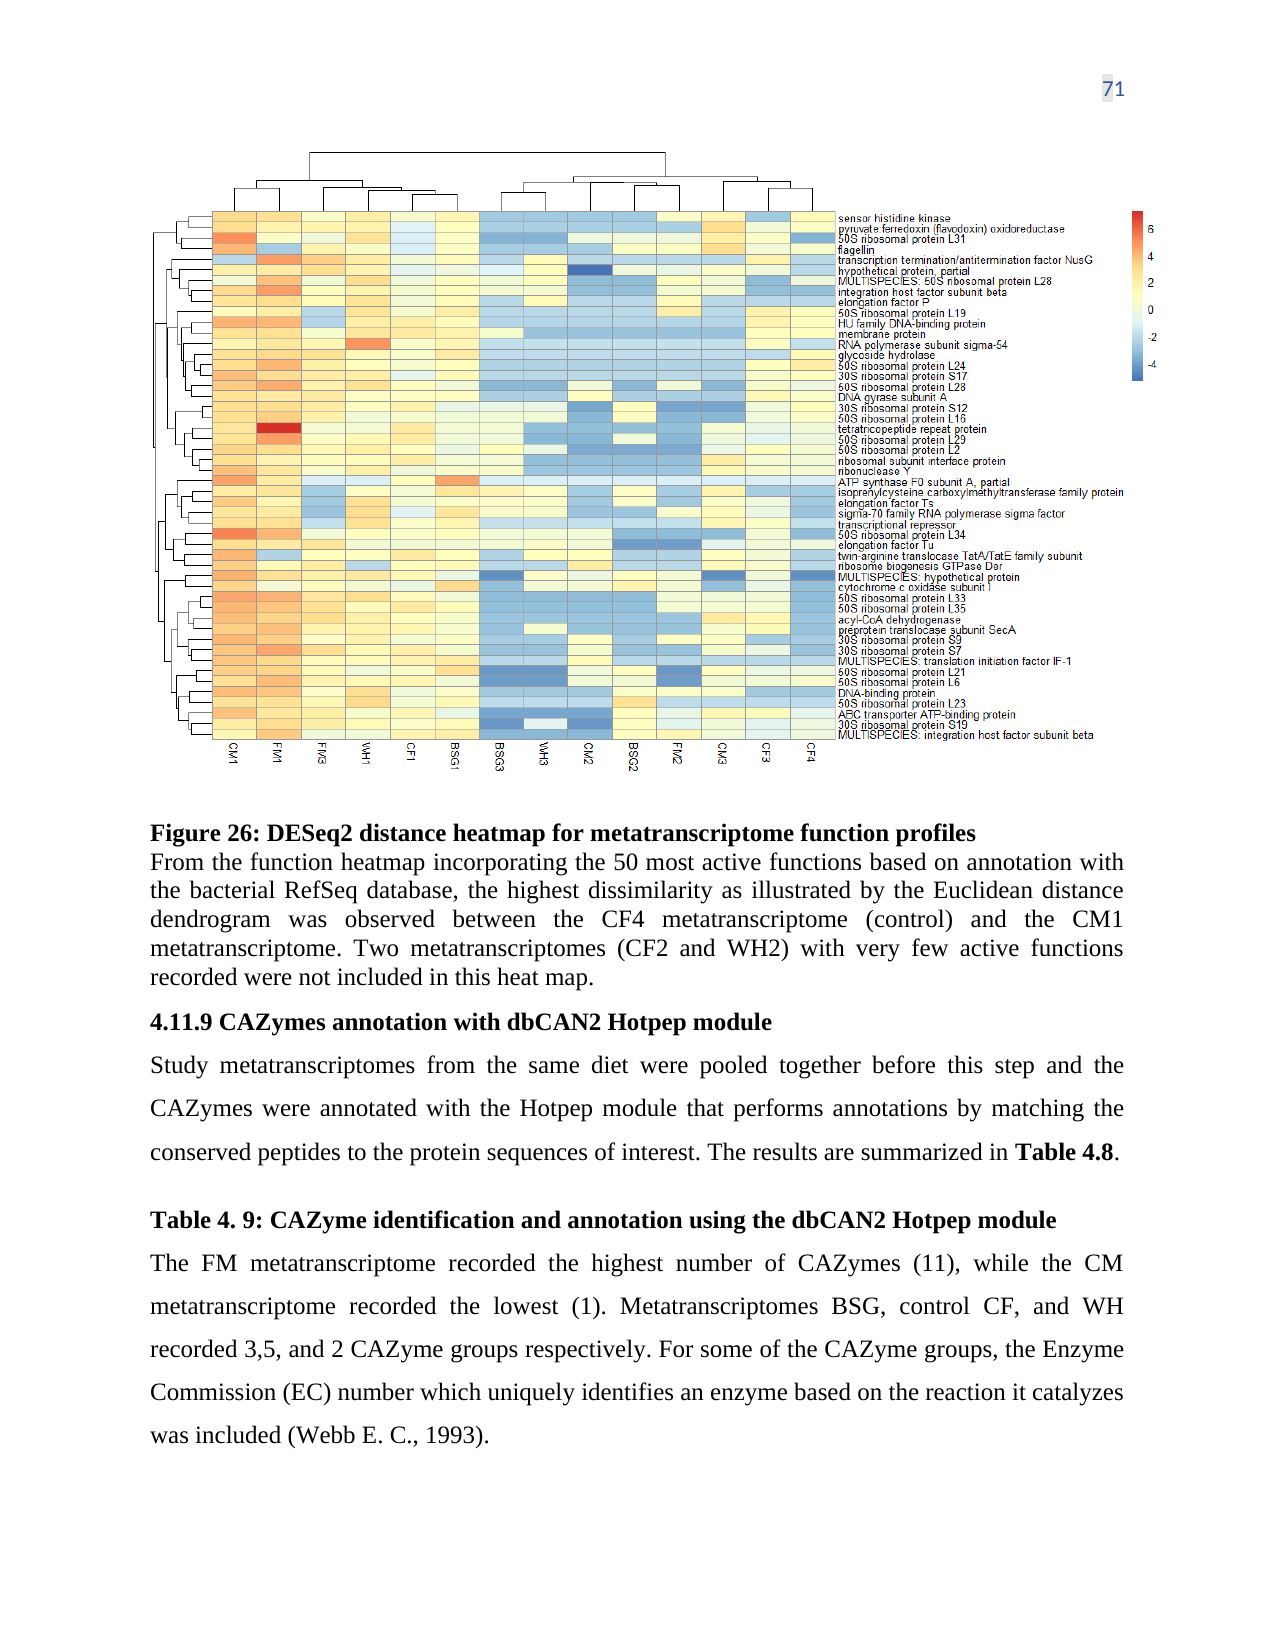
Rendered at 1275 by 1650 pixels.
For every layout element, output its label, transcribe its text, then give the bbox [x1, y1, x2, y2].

text Table 4. 9: CAZyme identification and annotation using the dbCAN2 Hotpep module [150, 1205, 1125, 1233]
subtitle 4.11.9 CAZymes annotation with dbCAN2 Hotpep module [150, 1007, 1125, 1036]
text Study metatranscriptomes from the same diet were pooled together before this step and the CAZymes were annotated with the Hotpep module that performs annotations by matching the conserved peptides to the protein sequences of interest. The results are summarized in Table 4.8. [150, 1050, 1125, 1165]
text From the function heatmap incorporating the 50 most active functions based on annotation with the bacterial RefSeq database, the highest dissimilarity as illustrated by the Euclidean distance dendrogram was observed between the CF4 metatranscriptome (control) and the CM1 metatranscriptome. Two metatranscriptomes (CF2 and WH2) with very few active functions recorded were not included in this heat map. [150, 847, 1125, 991]
picture [150, 150, 1165, 780]
text The FM metatranscriptome recorded the highest number of CAZymes (11), while the CM metatranscriptome recorded the lowest (1). Metatranscriptomes BSG, control CF, and WH recorded 3,5, and 2 CAZyme groups respectively. For some of the CAZyme groups, the Enzyme Commission (EC) number which uniquely identifies an enzyme based on the reaction it catalyzes was included (Webb E. C., 1993). [150, 1248, 1125, 1449]
